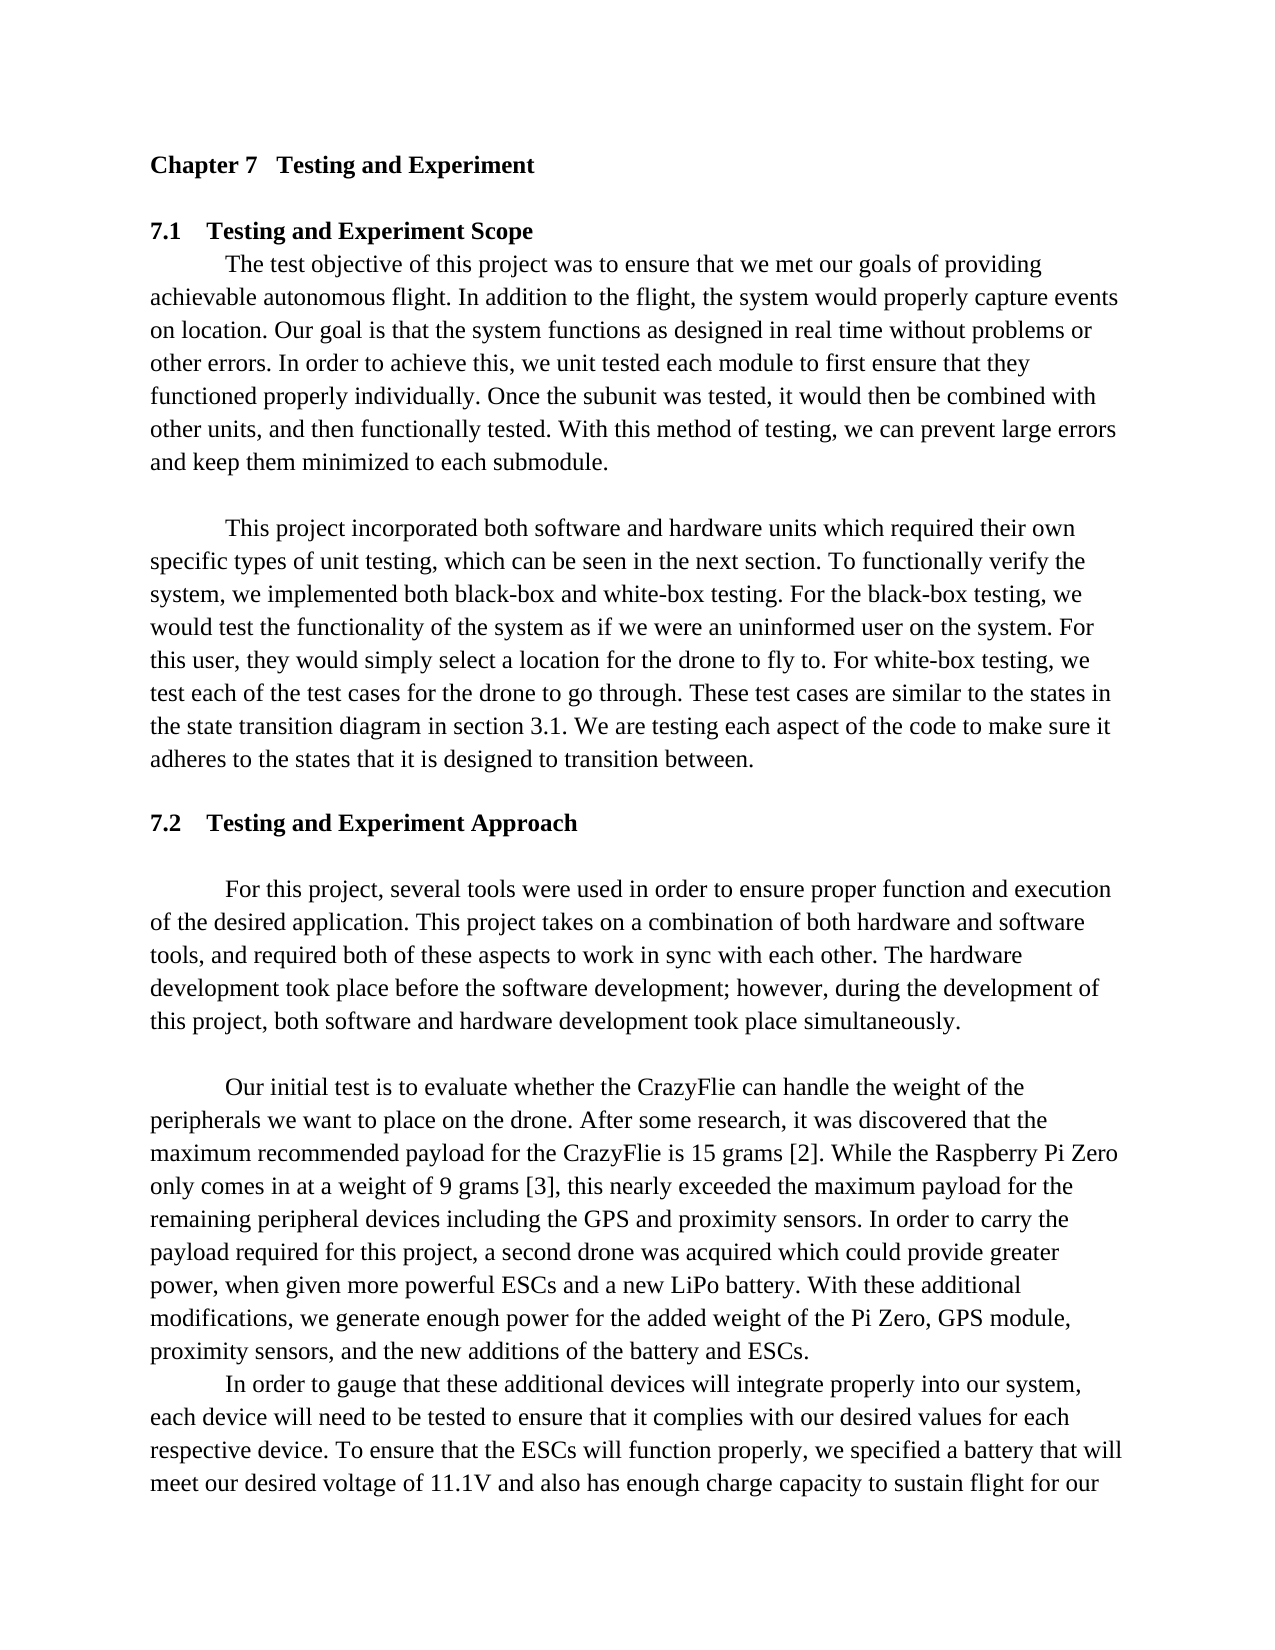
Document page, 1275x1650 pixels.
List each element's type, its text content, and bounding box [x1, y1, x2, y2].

text This project incorporated both software and hardware units which required their own specific types of unit testing, which can be seen in the next section. To functionally verify the system, we implemented both black-box and white-box testing. For the black-box testing, we would test the functionality of the system as if we were an uninformed user on the system. For this user, they would simply select a location for the drone to fly to. For white-box testing, we test each of the test cases for the drone to go through. These test cases are similar to the states in the state transition diagram in section 3.1. We are testing each aspect of the code to make sure it adheres to the states that it is designed to transition between. [150, 513, 1125, 773]
text Our initial test is to evaluate whether the CrazyFlie can handle the weight of the peripherals we want to place on the drone. After some research, it was discovered that the maximum recommended payload for the CrazyFlie is 15 grams [2]. While the Raspberry Pi Zero only comes in at a weight of 9 grams [3], this nearly exceeded the maximum payload for the remaining peripheral devices including the GPS and proximity sensors. In order to carry the payload required for this project, a second drone was acquired which could provide greater power, when given more powerful ESCs and a new LiPo battery. With these additional modifications, we generate enough power for the added weight of the Pi Zero, GPS module, proximity sensors, and the new additions of the battery and ESCs. [150, 1072, 1125, 1365]
text The test objective of this project was to ensure that we met our goals of providing achievable autonomous flight. In addition to the flight, the system would properly capture events on location. Our goal is that the system functions as designed in real time without problems or other errors. In order to achieve this, we unit tested each module to first ensure that they functioned properly individually. Once the subunit was tested, it would then be combined with other units, and then functionally tested. With this method of testing, we can prevent large errors and keep them minimized to each submodule. [150, 249, 1125, 476]
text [150, 1369, 1125, 1497]
text Chapter 7 Testing and Experiment [150, 150, 1125, 179]
text 7.1 Testing and Experiment Scope [150, 216, 1125, 245]
text For this project, several tools were used in order to ensure proper function and execution of the desired application. This project takes on a combination of both hardware and software tools, and required both of these aspects to work in sync with each other. The hardware development took place before the software development; however, during the development of this project, both software and hardware development took place simultaneously. [150, 874, 1125, 1034]
text 7.2 Testing and Experiment Approach [150, 808, 1125, 836]
